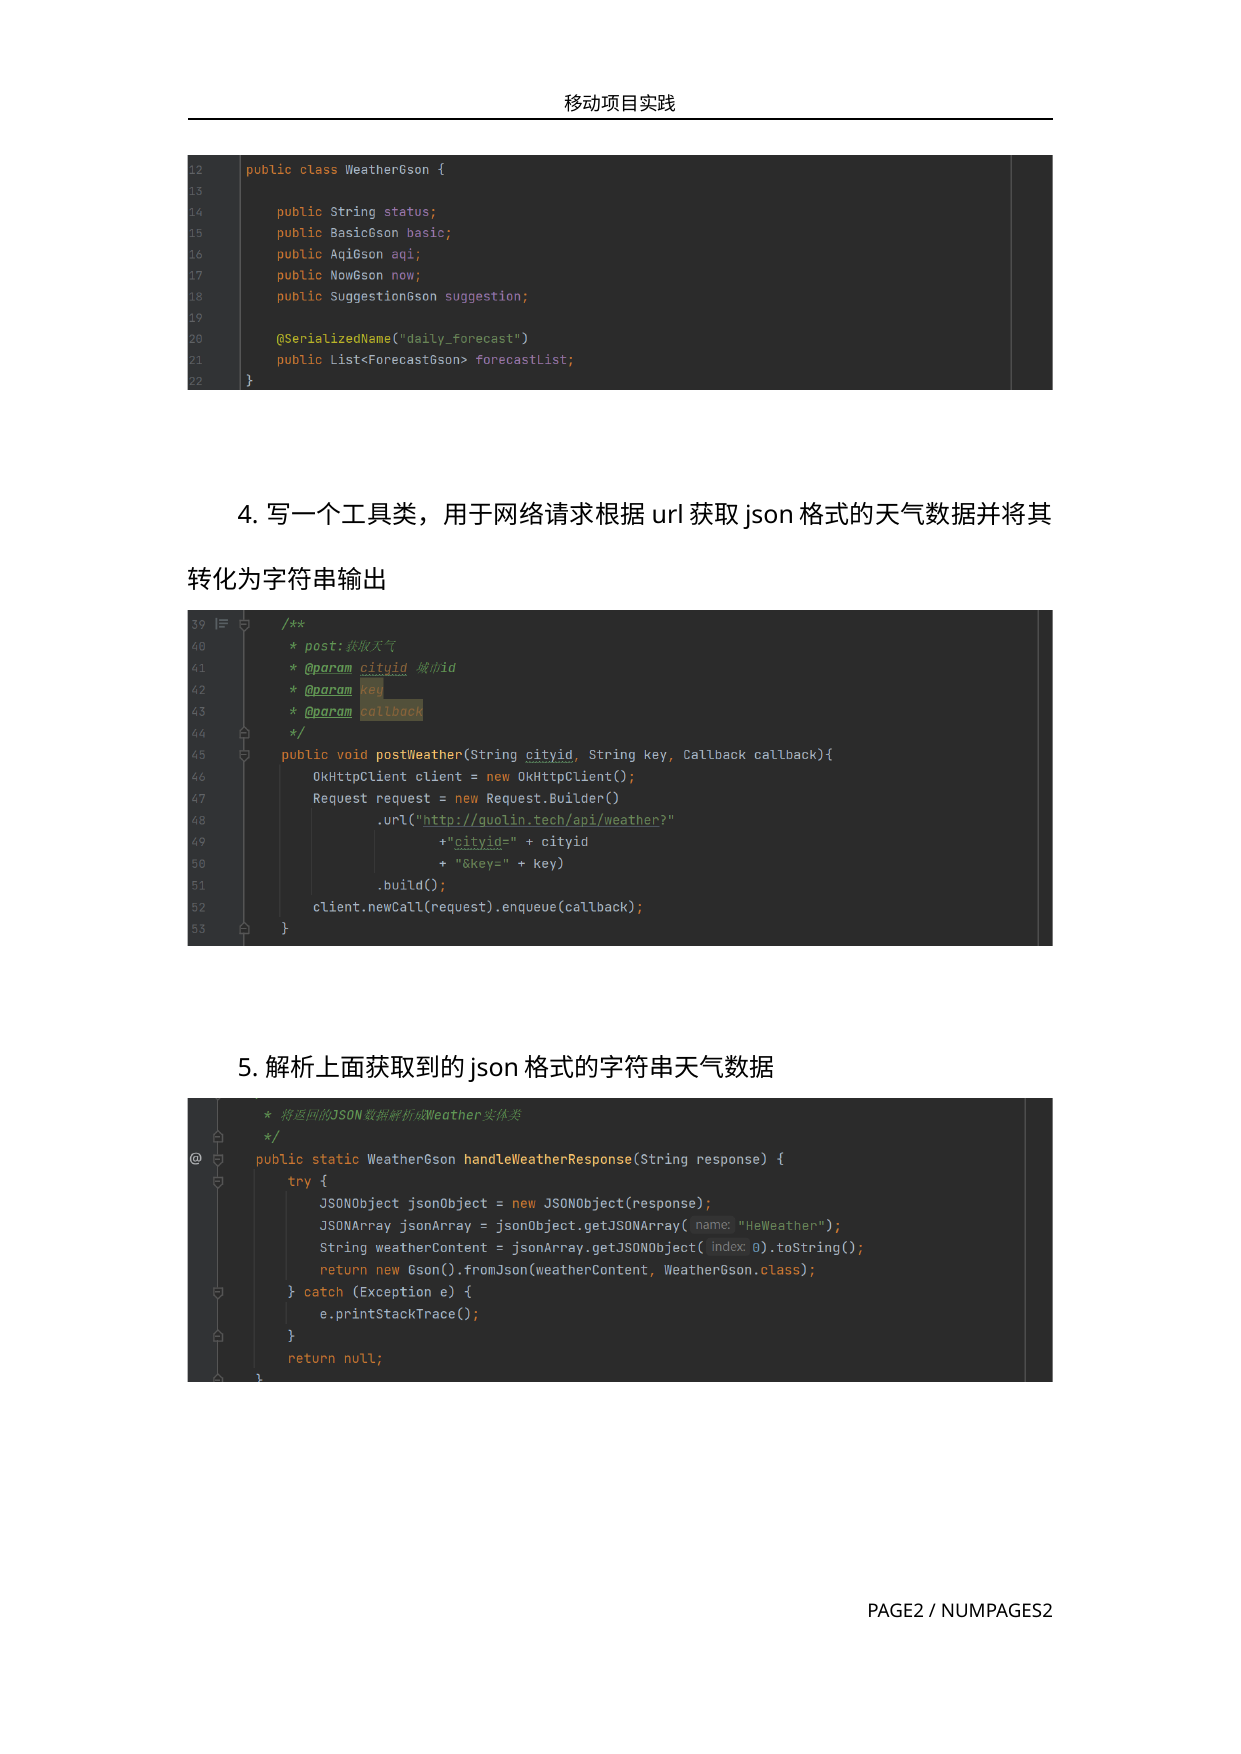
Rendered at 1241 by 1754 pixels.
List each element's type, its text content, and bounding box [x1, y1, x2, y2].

picture [187, 610, 1053, 946]
text 5. 解析上面获取到的json格式的字符串天气数据 [187, 1033, 1053, 1098]
picture [187, 1098, 1053, 1382]
picture [187, 155, 1053, 390]
text 4. 写一个工具类，用于网络请求根据url获取json格式的天气数据并将其转化为字符串输出 [187, 481, 1053, 610]
